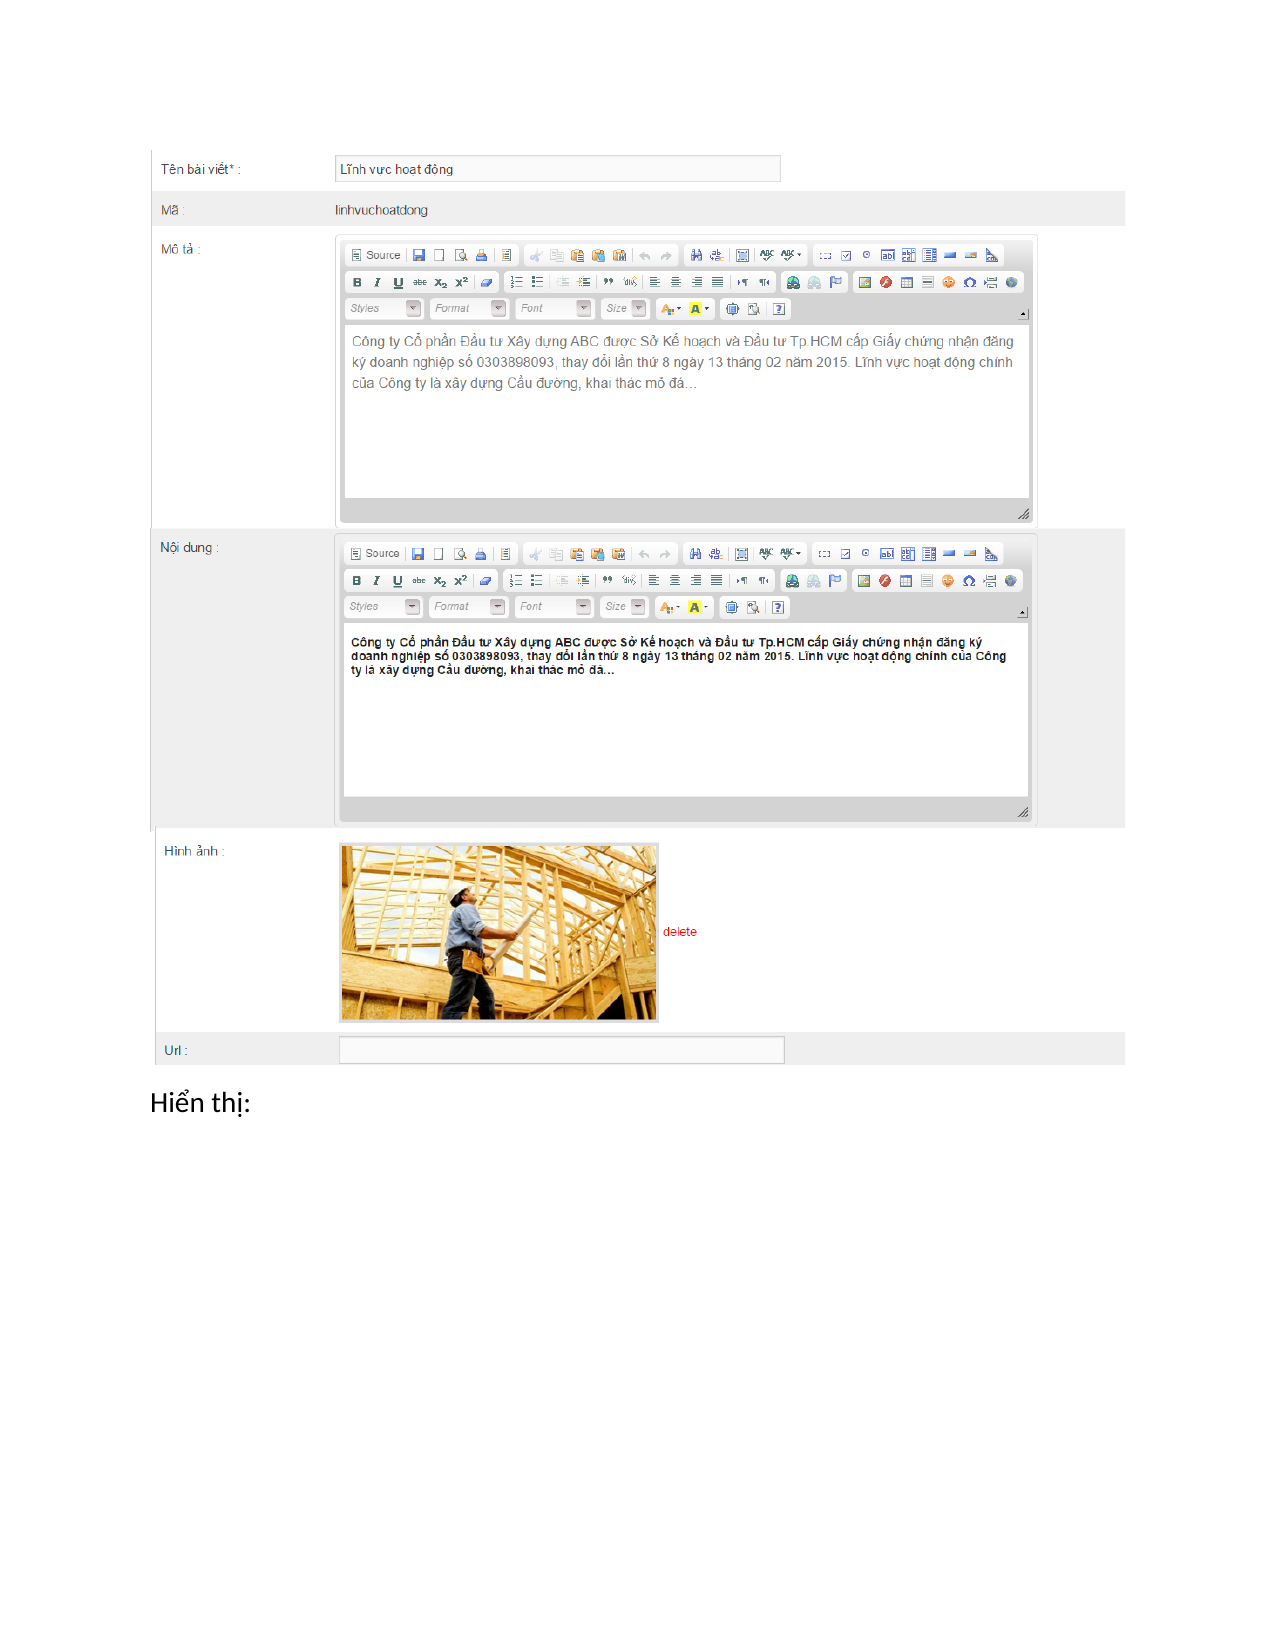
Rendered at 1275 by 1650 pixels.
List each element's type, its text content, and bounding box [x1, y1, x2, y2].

text Hiển thị: [150, 1084, 1125, 1119]
picture [150, 150, 1125, 1065]
